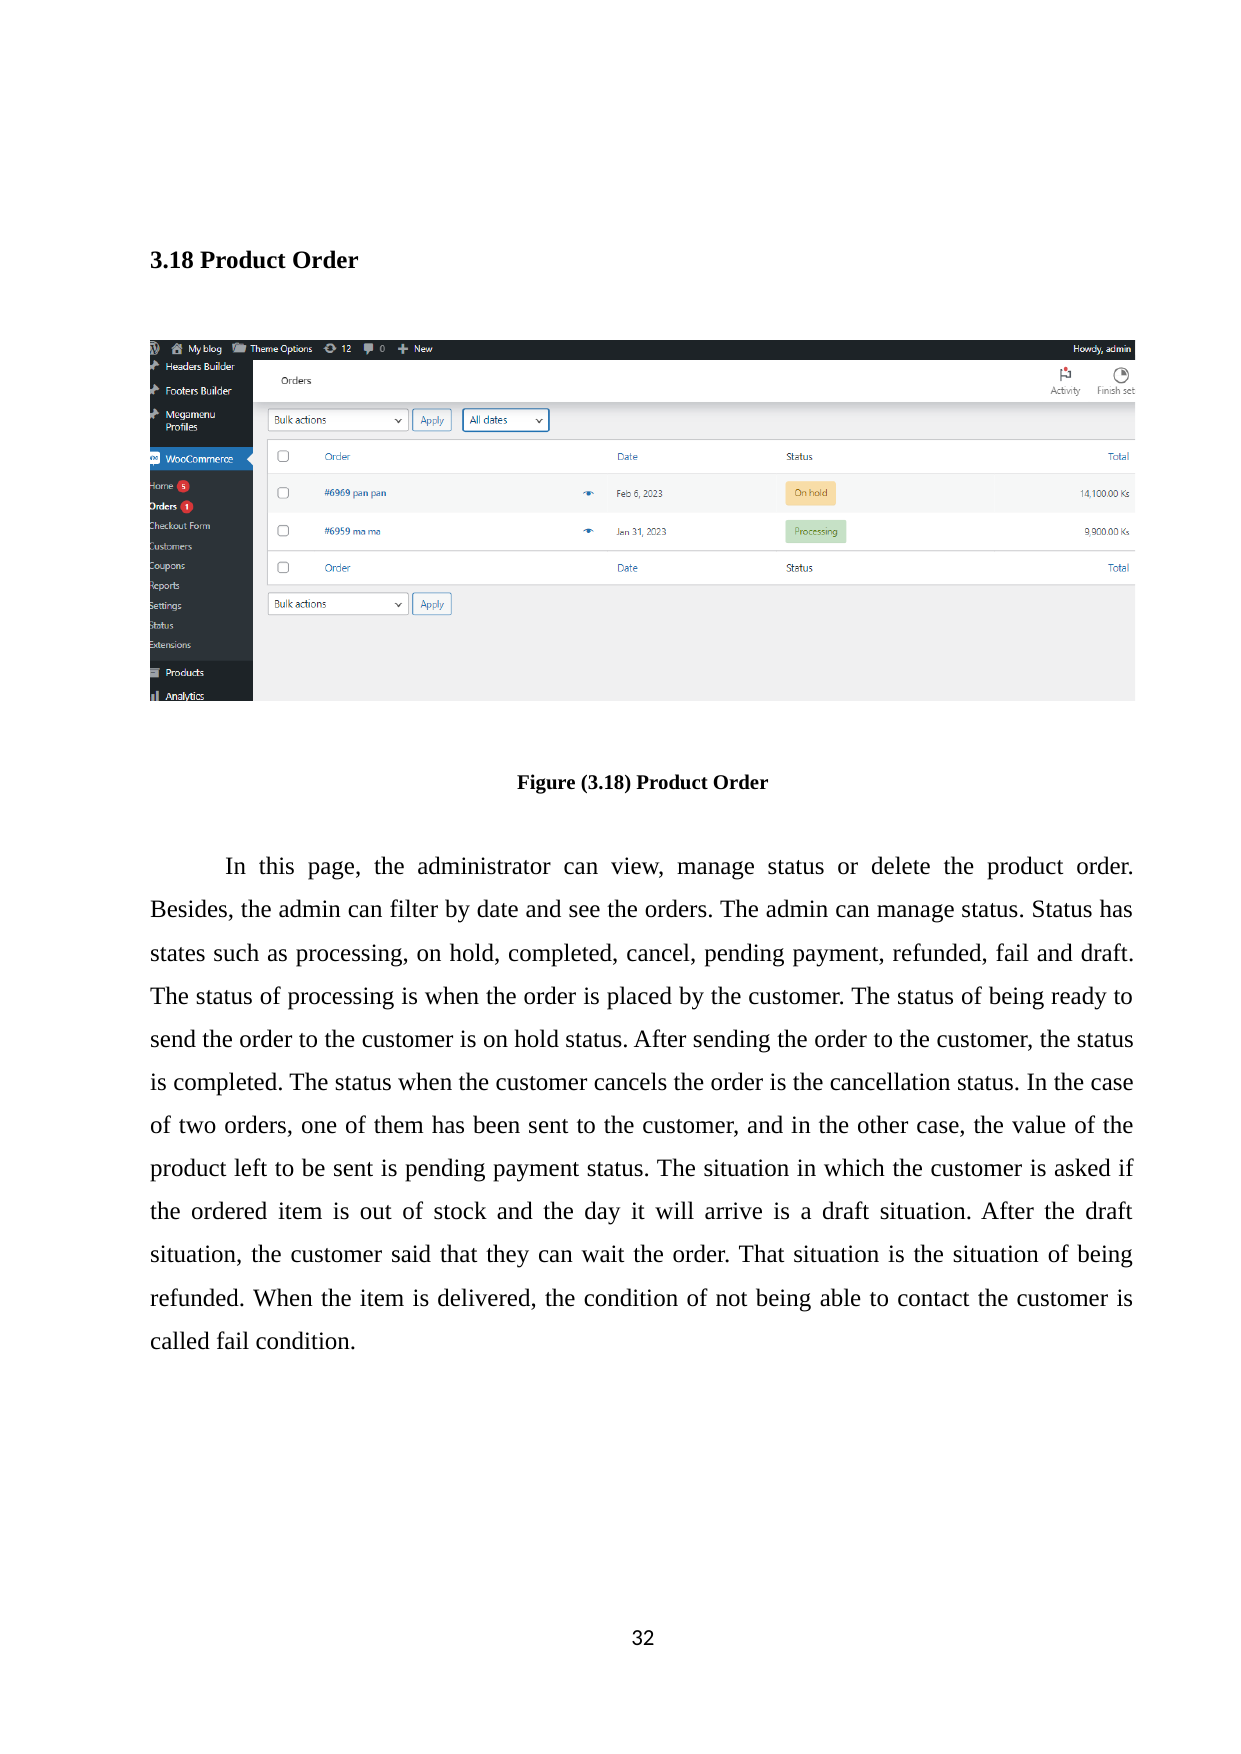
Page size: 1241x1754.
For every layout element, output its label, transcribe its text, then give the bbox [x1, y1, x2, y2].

text Figure (3.18) Product Order [150, 770, 1135, 794]
text In this page, the administrator can view, manage status or delete the product order. Besides, the admin can filter by date and see the orders. The admin can manage status. Status has states such as processing, on hold, completed, cancel, pending payment, refunded, fail and draft. The status of processing is when the order is placed by the customer. The status of being ready to send the order to the customer is on hold status. After sending the order to the customer, the status is completed. The status when the customer cancels the order is the cancellation status. In the case of two orders, one of them has been sent to the customer, and in the other case, the value of the product left to be sent is pending payment status. The situation in which the customer is asked if the ordered item is out of stock and the day it will arrive is a draft situation. After the draft situation, the customer said that they can wait the order. That situation is the situation of being refunded. When the item is delivered, the condition of not being able to contact the customer is called fail condition. [150, 851, 1135, 1354]
picture [150, 340, 1136, 701]
text 3.18 Product Order [150, 245, 1135, 274]
